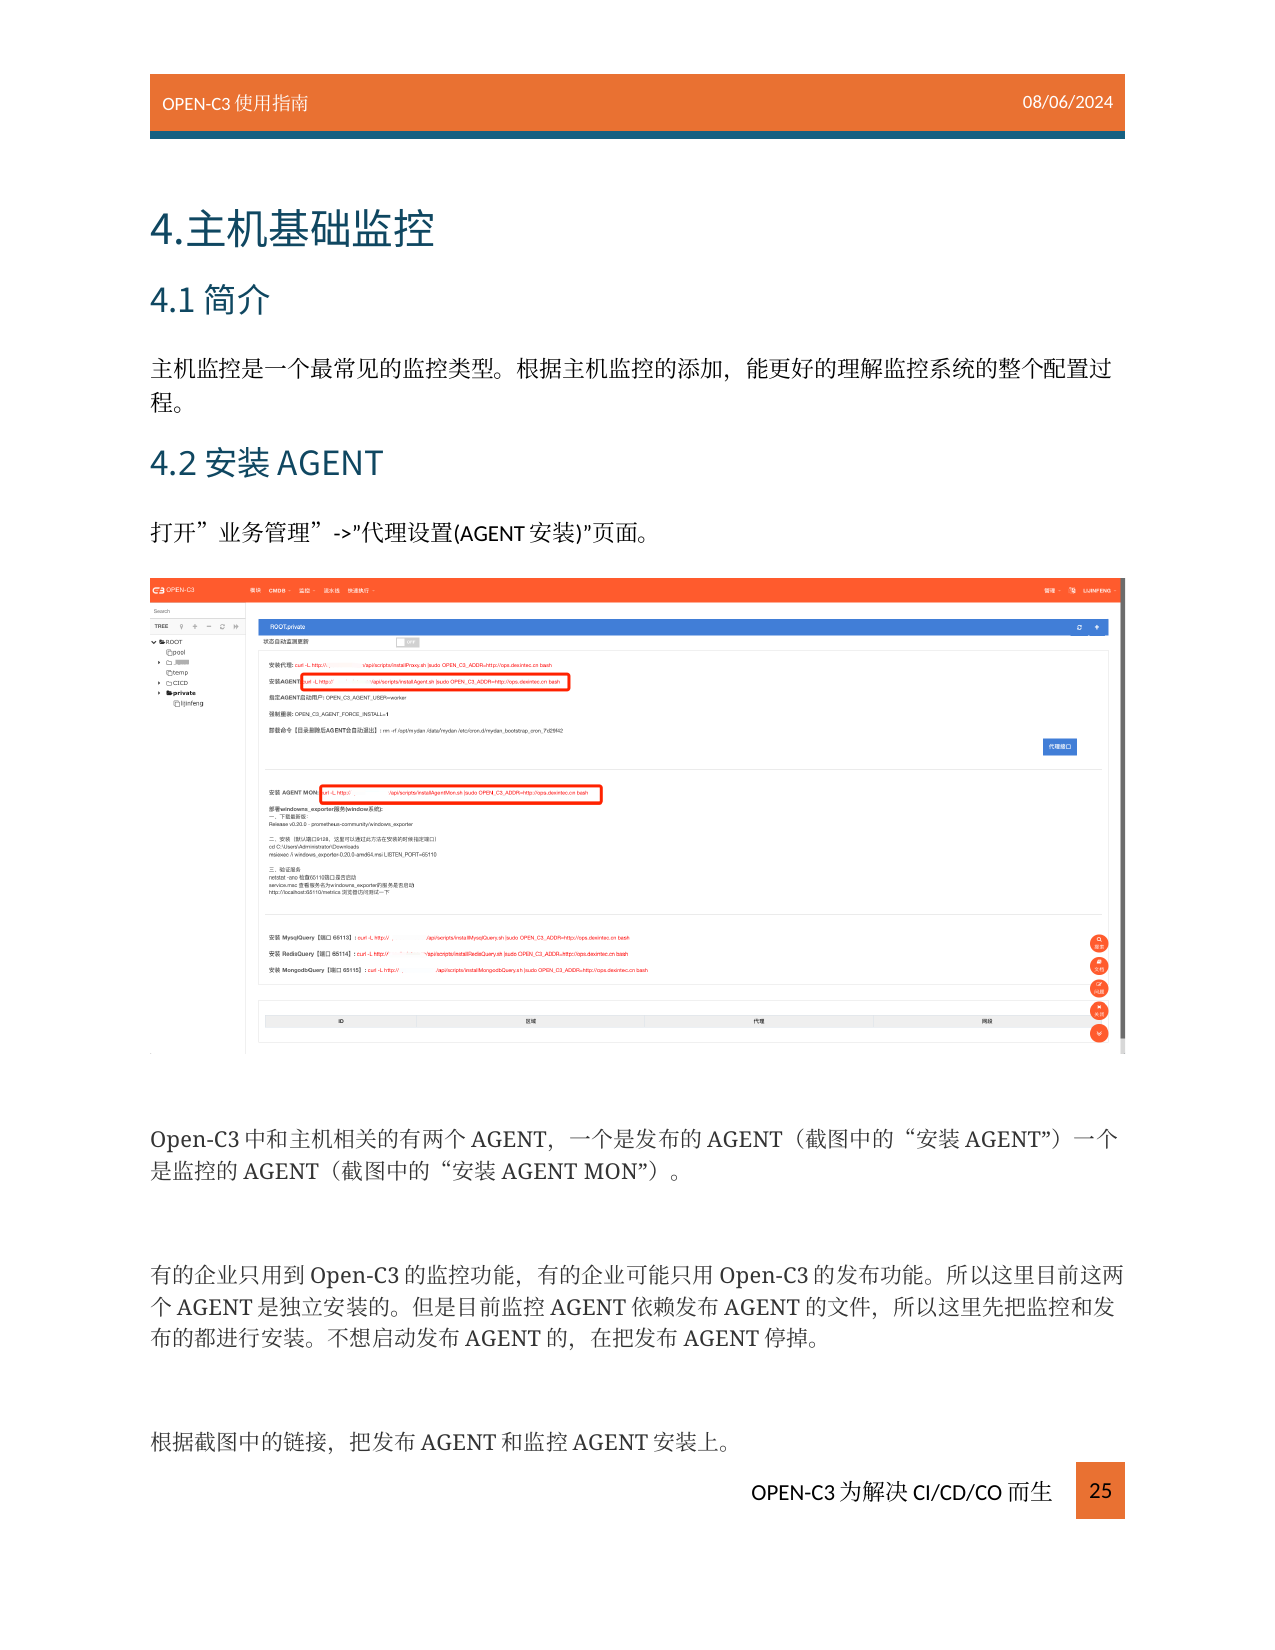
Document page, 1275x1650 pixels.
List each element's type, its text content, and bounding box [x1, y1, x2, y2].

text 根据截图中的链接，把发布AGENT和监控AGENT安装上。 [150, 1425, 1125, 1457]
text 有的企业只用到Open-C3的监控功能，有的企业可能只用Open-C3的发布功能。所以这里目前这两个AGENT是独立安装的。但是目前监控AGENT依赖发布AGENT的文件，所以这里先把监控和发布的都进行安装。不想启动发布AGENT的，在把发布AGENT停掉。 [150, 1258, 1125, 1353]
text 打开”业务管理”->”代理设置(AGENT安装)”页面。 [150, 514, 1125, 547]
subtitle 4.主机基础监控 [150, 196, 1125, 257]
subtitle 4.1 简介 [150, 273, 1125, 322]
text Open-C3中和主机相关的有两个AGENT，一个是发布的AGENT（截图中的“安装AGENT”）一个是监控的AGENT（截图中的“安装AGENT MON”）。 [150, 1123, 1125, 1186]
text 主机监控是一个最常见的监控类型。根据主机监控的添加，能更好的理解监控系统的整个配置过程。 [150, 351, 1125, 418]
subtitle 4.2 安装AGENT [150, 437, 1125, 485]
picture [150, 578, 1125, 1054]
